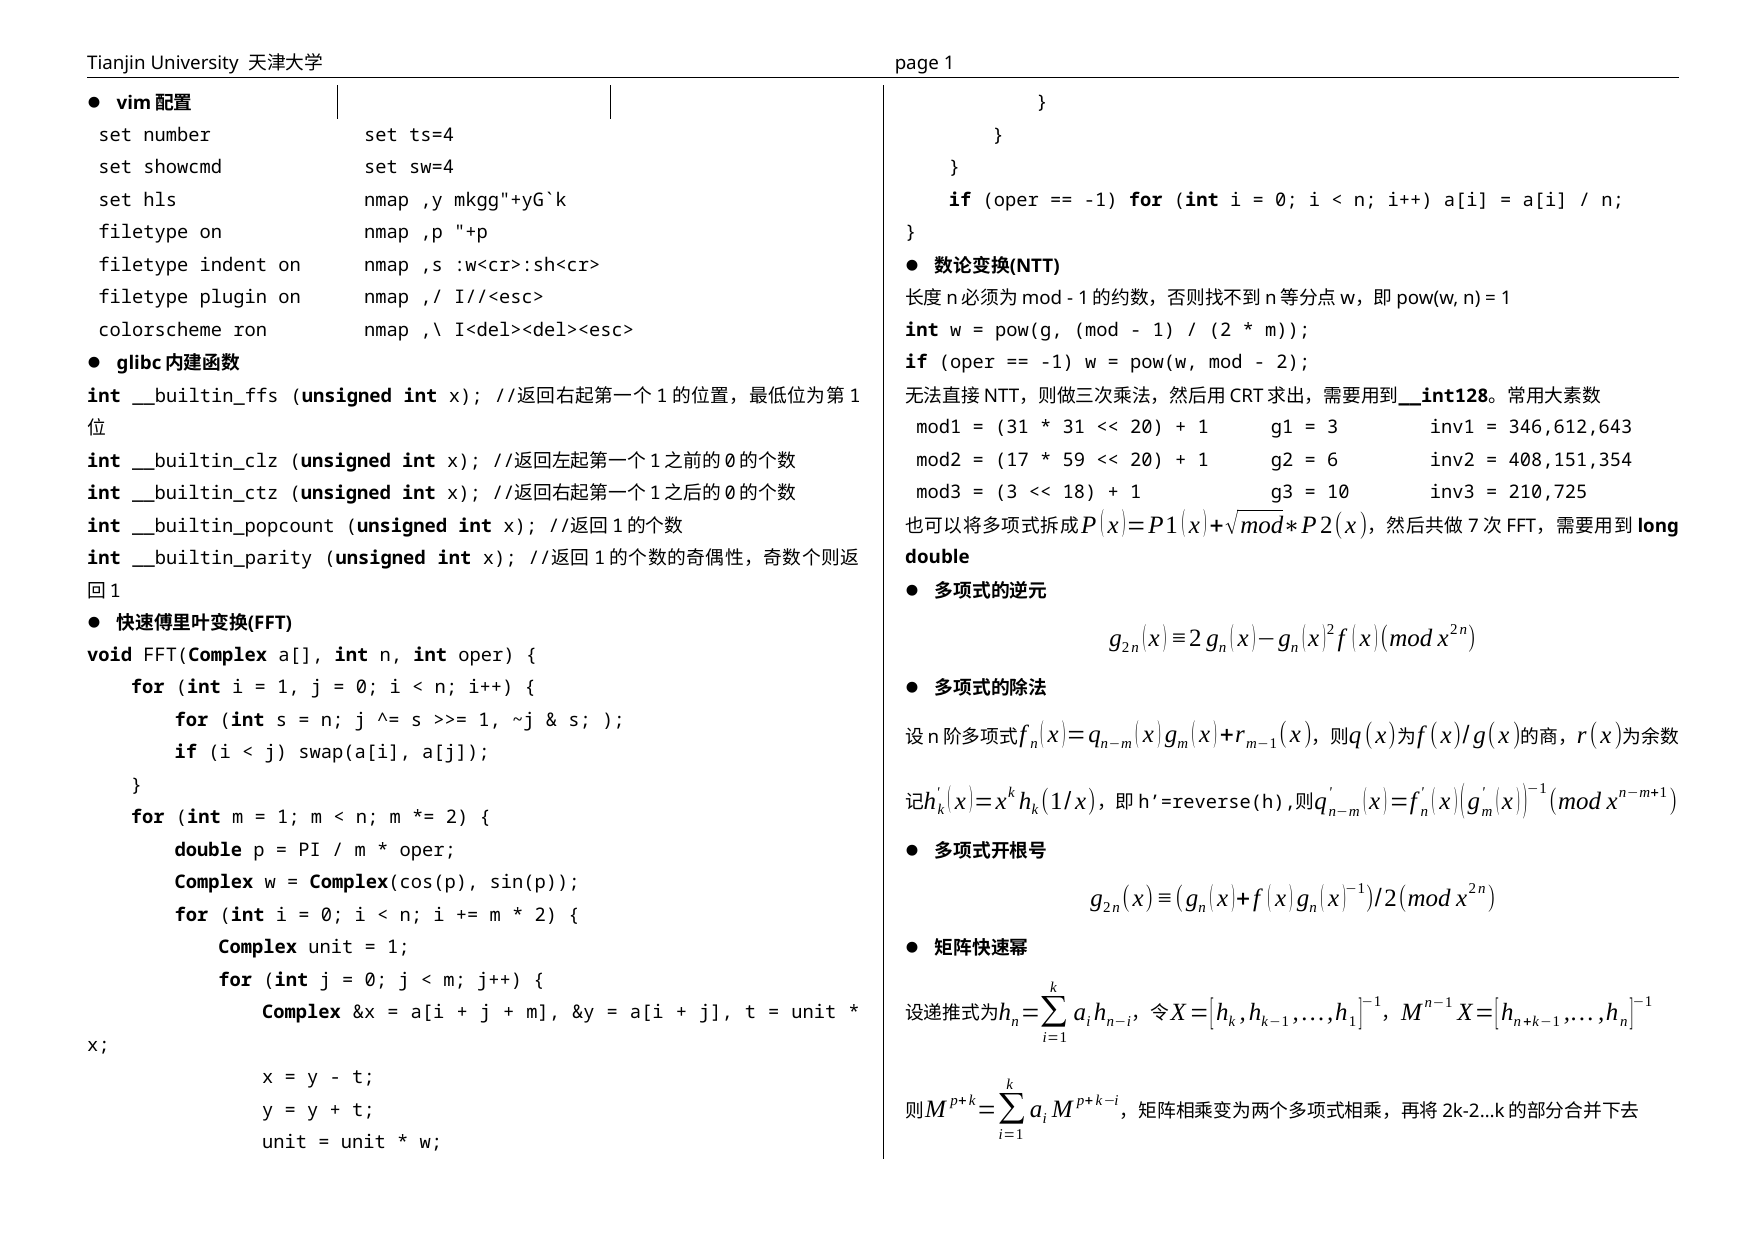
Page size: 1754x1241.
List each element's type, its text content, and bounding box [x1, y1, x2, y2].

text 设递推式为，令， [905, 963, 1679, 1060]
table_header g1 = 3 [1259, 410, 1418, 443]
text unit = unit * w; [87, 1125, 861, 1158]
text } [905, 215, 1679, 248]
text 则，矩阵相乘变为两个多项式相乘，再将2k-2…k的部分合并下去 [905, 1060, 1679, 1158]
text 无法直接NTT，则做三次乘法，然后用CRT求出，需要用到__int128。常用大素数 [905, 378, 1679, 410]
text int __builtin_parity (unsigned int x); //返回1的个数的奇偶性，奇数个则返回1 [87, 540, 861, 605]
text int __builtin_ctz (unsigned int x); //返回右起第一个1之后的0的个数 [87, 475, 861, 508]
table_header set ts=4 set sw=4 nmap ,y mkgg"+yG`k nmap ,p "+p nmap ,s :w<cr>:sh<cr> nmap ,/ I//<esc> nmap ,\ I<del><del><esc> [353, 118, 857, 345]
subtitle glibc内建函数 [87, 345, 861, 378]
table_cell mod3 = (3 << 18) + 1 [905, 475, 1259, 508]
text void FFT(Complex a[], int n, int oper) { [87, 638, 861, 670]
text if (oper == -1) for (int i = 0; i < n; i++) a[i] = a[i] / n; [905, 183, 1679, 215]
text Complex unit = 1; [87, 930, 861, 963]
text 长度n必须为mod - 1的约数，否则找不到n等分点w，即pow(w, n) = 1 [905, 280, 1679, 313]
text 也可以将多项式拆成，然后共做7次FFT，需要用到long double [905, 508, 1679, 573]
text } [905, 150, 1679, 183]
subtitle 快速傅里叶变换(FFT) [87, 605, 861, 638]
text } [905, 85, 1679, 118]
text for (int i = 1, j = 0; i < n; i++) { [87, 670, 861, 703]
subtitle 矩阵快速幂 [905, 930, 1679, 963]
text int __builtin_popcount (unsigned int x); //返回1的个数 [87, 508, 861, 540]
text for (int j = 0; j < m; j++) { [87, 963, 861, 995]
text for (int i = 0; i < n; i += m * 2) { [87, 898, 861, 930]
text for (int m = 1; m < n; m *= 2) { [87, 800, 861, 833]
table_header set number set showcmd set hls filetype on filetype indent on filetype plugin on colorscheme ron [87, 118, 353, 345]
table_cell g3 = 10 [1259, 475, 1418, 508]
text 设n阶多项式，则为的商，为余数 [905, 703, 1679, 768]
subtitle 多项式开根号 [905, 833, 1679, 865]
text for (int s = n; j ^= s >>= 1, ~j & s; ); [87, 703, 861, 735]
table_cell mod2 = (17 * 59 << 20) + 1 [905, 443, 1259, 475]
text } [87, 768, 861, 800]
subtitle 多项式的除法 [905, 670, 1679, 703]
table_header inv1 = 346,612,643 [1418, 410, 1675, 443]
text double p = PI / m * oper; [87, 833, 861, 865]
text Complex &x = a[i + j + m], &y = a[i + j], t = unit * x; [87, 995, 861, 1060]
text int w = pow(g, (mod - 1) / (2 * m)); [905, 313, 1679, 345]
text 记，即h’=reverse(h),则 [905, 768, 1679, 833]
table_cell inv3 = 210,725 [1418, 475, 1675, 508]
text Complex w = Complex(cos(p), sin(p)); [87, 865, 861, 898]
text if (oper == -1) w = pow(w, mod - 2); [905, 345, 1679, 378]
text x = y - t; [87, 1060, 861, 1093]
subtitle 数论变换(NTT) [905, 248, 1679, 280]
text } [905, 118, 1679, 150]
text y = y + t; [87, 1093, 861, 1125]
text if (i < j) swap(a[i], a[j]); [87, 735, 861, 768]
table_header mod1 = (31 * 31 << 20) + 1 [905, 410, 1259, 443]
text int __builtin_ffs (unsigned int x); //返回右起第一个1的位置，最低位为第1位 [87, 378, 861, 443]
table_cell inv2 = 408,151,354 [1418, 443, 1675, 475]
table_cell g2 = 6 [1259, 443, 1418, 475]
subtitle 多项式的逆元 [905, 573, 1679, 605]
text int __builtin_clz (unsigned int x); //返回左起第一个1之前的0的个数 [87, 443, 861, 475]
subtitle vim配置 [87, 85, 315, 118]
